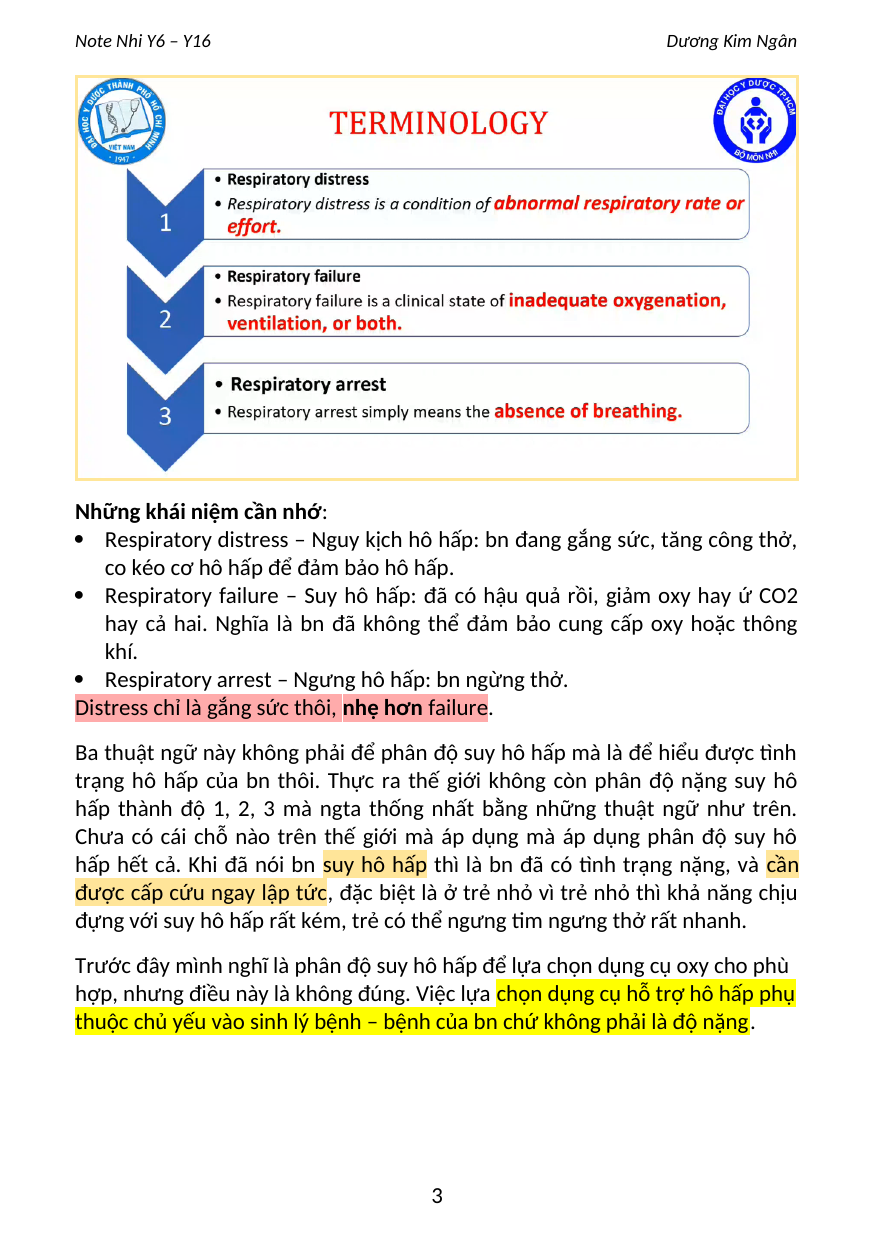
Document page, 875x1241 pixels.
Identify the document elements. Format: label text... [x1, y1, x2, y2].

text Những khái niệm cần nhớ: [75, 497, 799, 525]
picture [78, 78, 796, 478]
text Ba thuật ngữ này không phải để phân độ suy hô hấp mà là để hiểu được tình trạng hô hấp của bn thôi. Thực ra thế giới không còn phân độ nặng suy hô hấp thành độ 1, 2, 3 mà ngta thống nhất bằng những thuật ngữ như trên. Chưa có cái chỗ nào trên thế giới mà áp dụng mà áp dụng phân độ suy hô hấp hết cả. Khi đã nói bn suy hô hấp thì là bn đã có tình trạng nặng, và cần được cấp cứu ngay lập tức, đặc biệt là ở trẻ nhỏ vì trẻ nhỏ thì khả năng chịu đựng với suy hô hấp rất kém, trẻ có thể ngưng tim ngưng thở rất nhanh. [75, 738, 799, 934]
text Trước đây mình nghĩ là phân độ suy hô hấp để lựa chọn dụng cụ oxy cho phù hợp, nhưng điều này là không đúng. Việc lựa chọn dụng cụ hỗ trợ hô hấp phụ thuộc chủ yếu vào sinh lý bệnh – bệnh của bn chứ không phải là độ nặng. [75, 951, 799, 1035]
list Respiratory arrest – Ngưng hô hấp: bn ngừng thở. [75, 666, 799, 693]
list Respiratory failure – Suy hô hấp: đã có hậu quả rồi, giảm oxy hay ứ CO2 hay cả hai. Nghĩa là bn đã không thể đảm bảo cung cấp oxy hoặc thông khí. [75, 581, 799, 666]
text Distress chỉ là gắng sức thôi, nhẹ hơn failure. [75, 693, 799, 722]
list Respiratory distress – Nguy kịch hô hấp: bn đang gắng sức, tăng công thở, co kéo cơ hô hấp để đảm bảo hô hấp. [75, 525, 799, 581]
